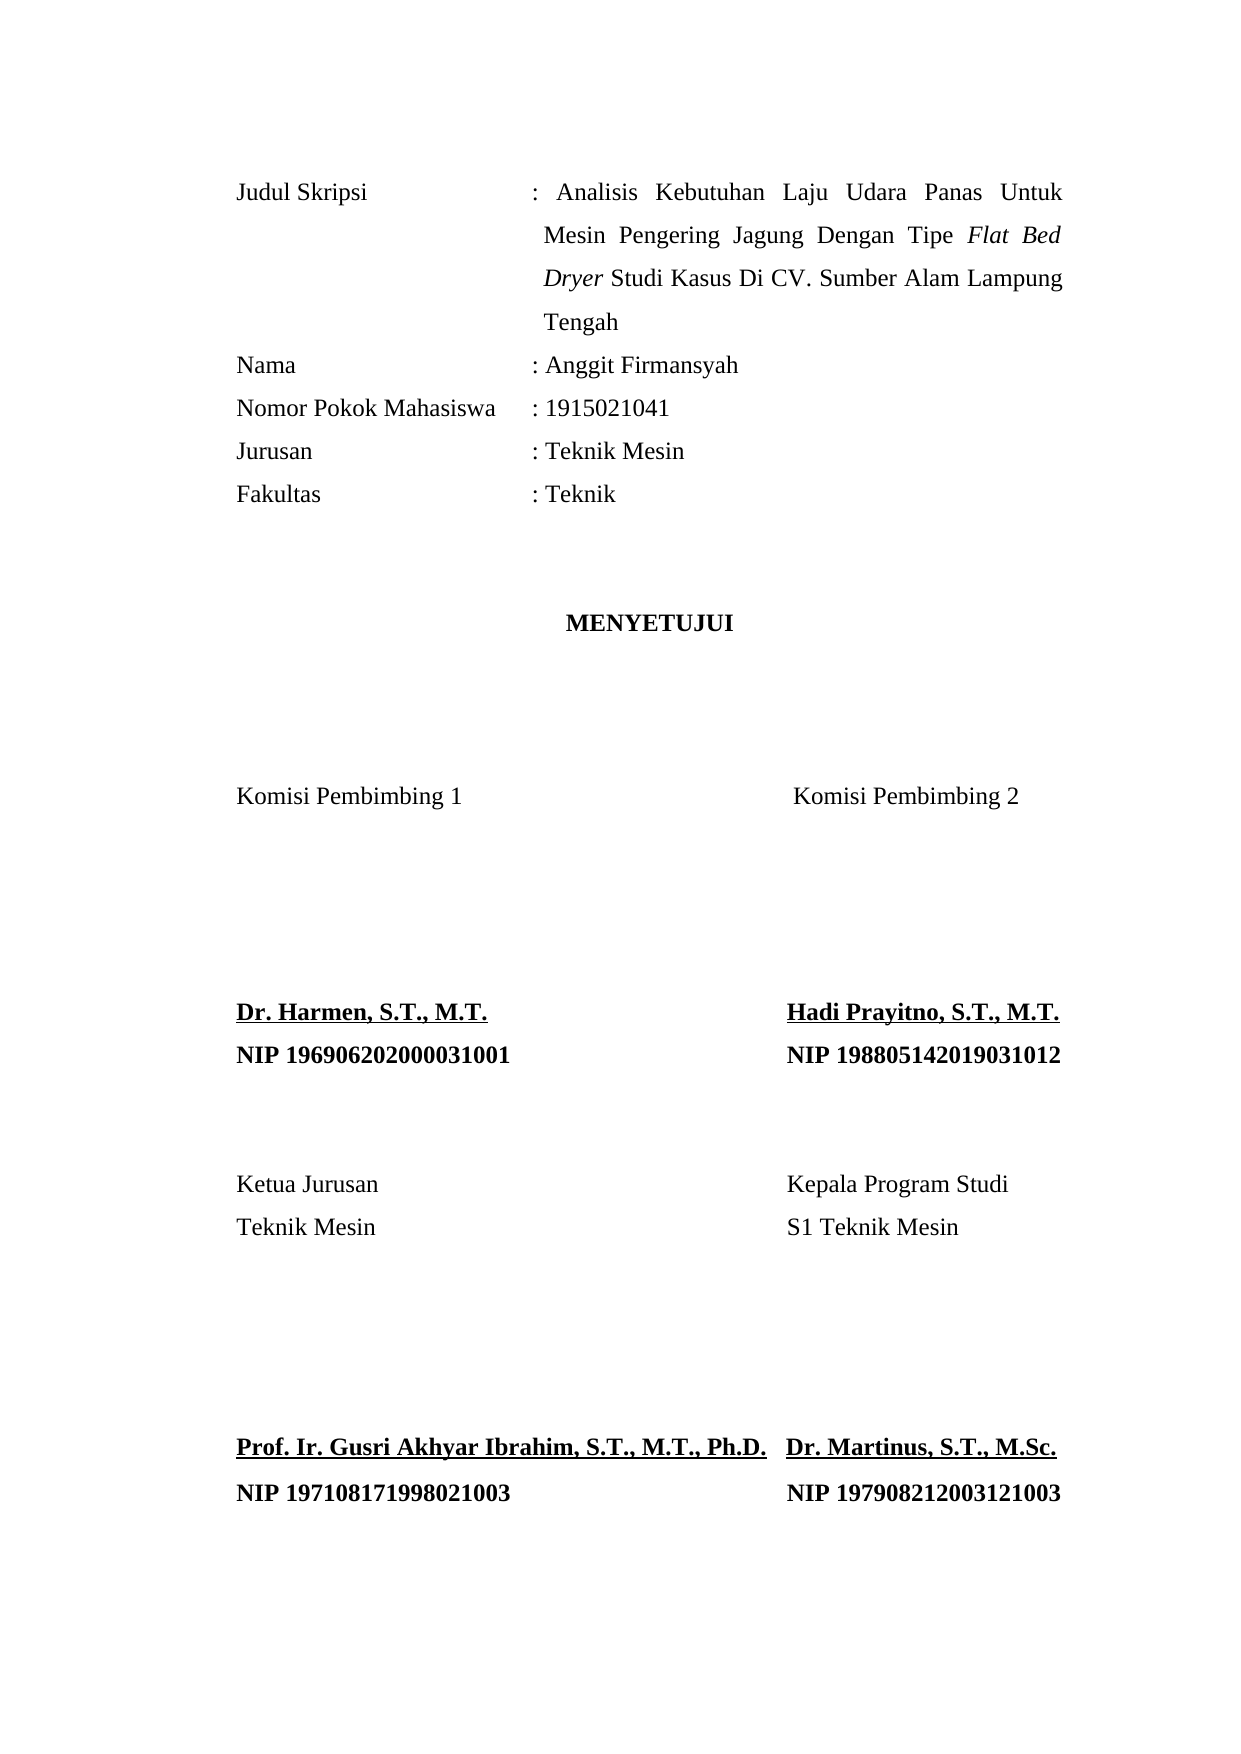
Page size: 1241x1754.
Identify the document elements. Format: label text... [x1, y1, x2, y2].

text Ketua Jurusan Kepala Program Studi [236, 1169, 1063, 1198]
text Prof. Ir. Gusri Akhyar Ibrahim, S.T., M.T., Ph.D. Dr. Martinus, S.T., M.Sc. [236, 1432, 1063, 1461]
text Nama : Anggit Firmansyah [236, 350, 1063, 378]
text Komisi Pembimbing 1 Komisi Pembimbing 2 [236, 781, 1063, 810]
text Fakultas : Teknik [236, 479, 1063, 508]
text Jurusan : Teknik Mesin [236, 436, 1063, 465]
text MENYETUJUI [236, 608, 1063, 637]
text NIP 196906202000031001 NIP 198805142019031012 [236, 1040, 1063, 1068]
text Teknik Mesin S1 Teknik Mesin [236, 1212, 1063, 1241]
text Nomor Pokok Mahasiswa : 1915021041 [236, 393, 1063, 422]
text Dr. Harmen, S.T., M.T. Hadi Prayitno, S.T., M.T. [236, 997, 1063, 1025]
text Judul Skripsi : Analisis Kebutuhan Laju Udara Panas Untuk Mesin Pengering Jagung Dengan Tipe Flat Bed Dryer Studi Kasus Di CV. Sumber Alam Lampung Tengah [236, 177, 1063, 335]
text NIP 197108171998021003 NIP 197908212003121003 [236, 1478, 1063, 1507]
